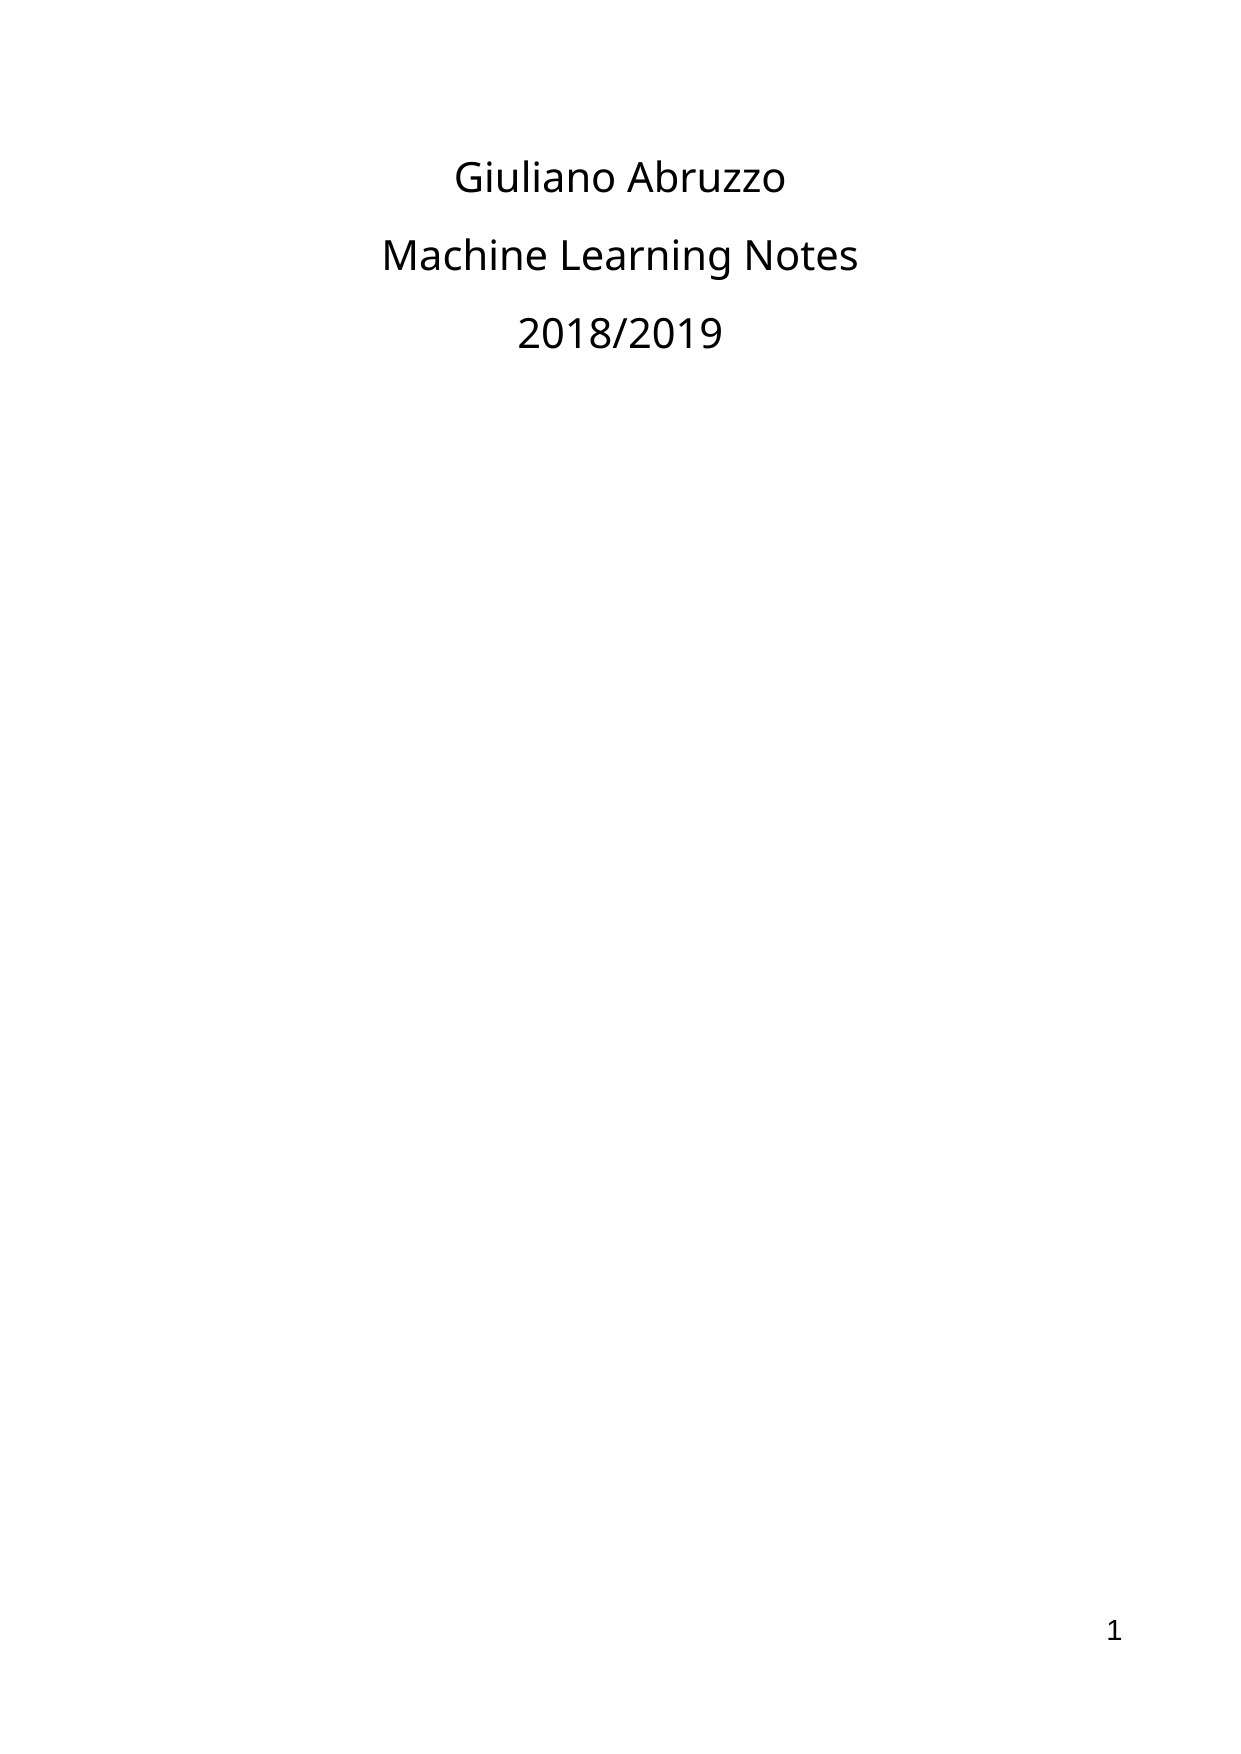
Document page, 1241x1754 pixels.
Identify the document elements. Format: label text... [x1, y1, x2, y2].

text Giuliano Abruzzo [118, 148, 1122, 204]
text Machine Learning Notes [118, 226, 1122, 282]
text 2018/2019 [118, 303, 1122, 360]
